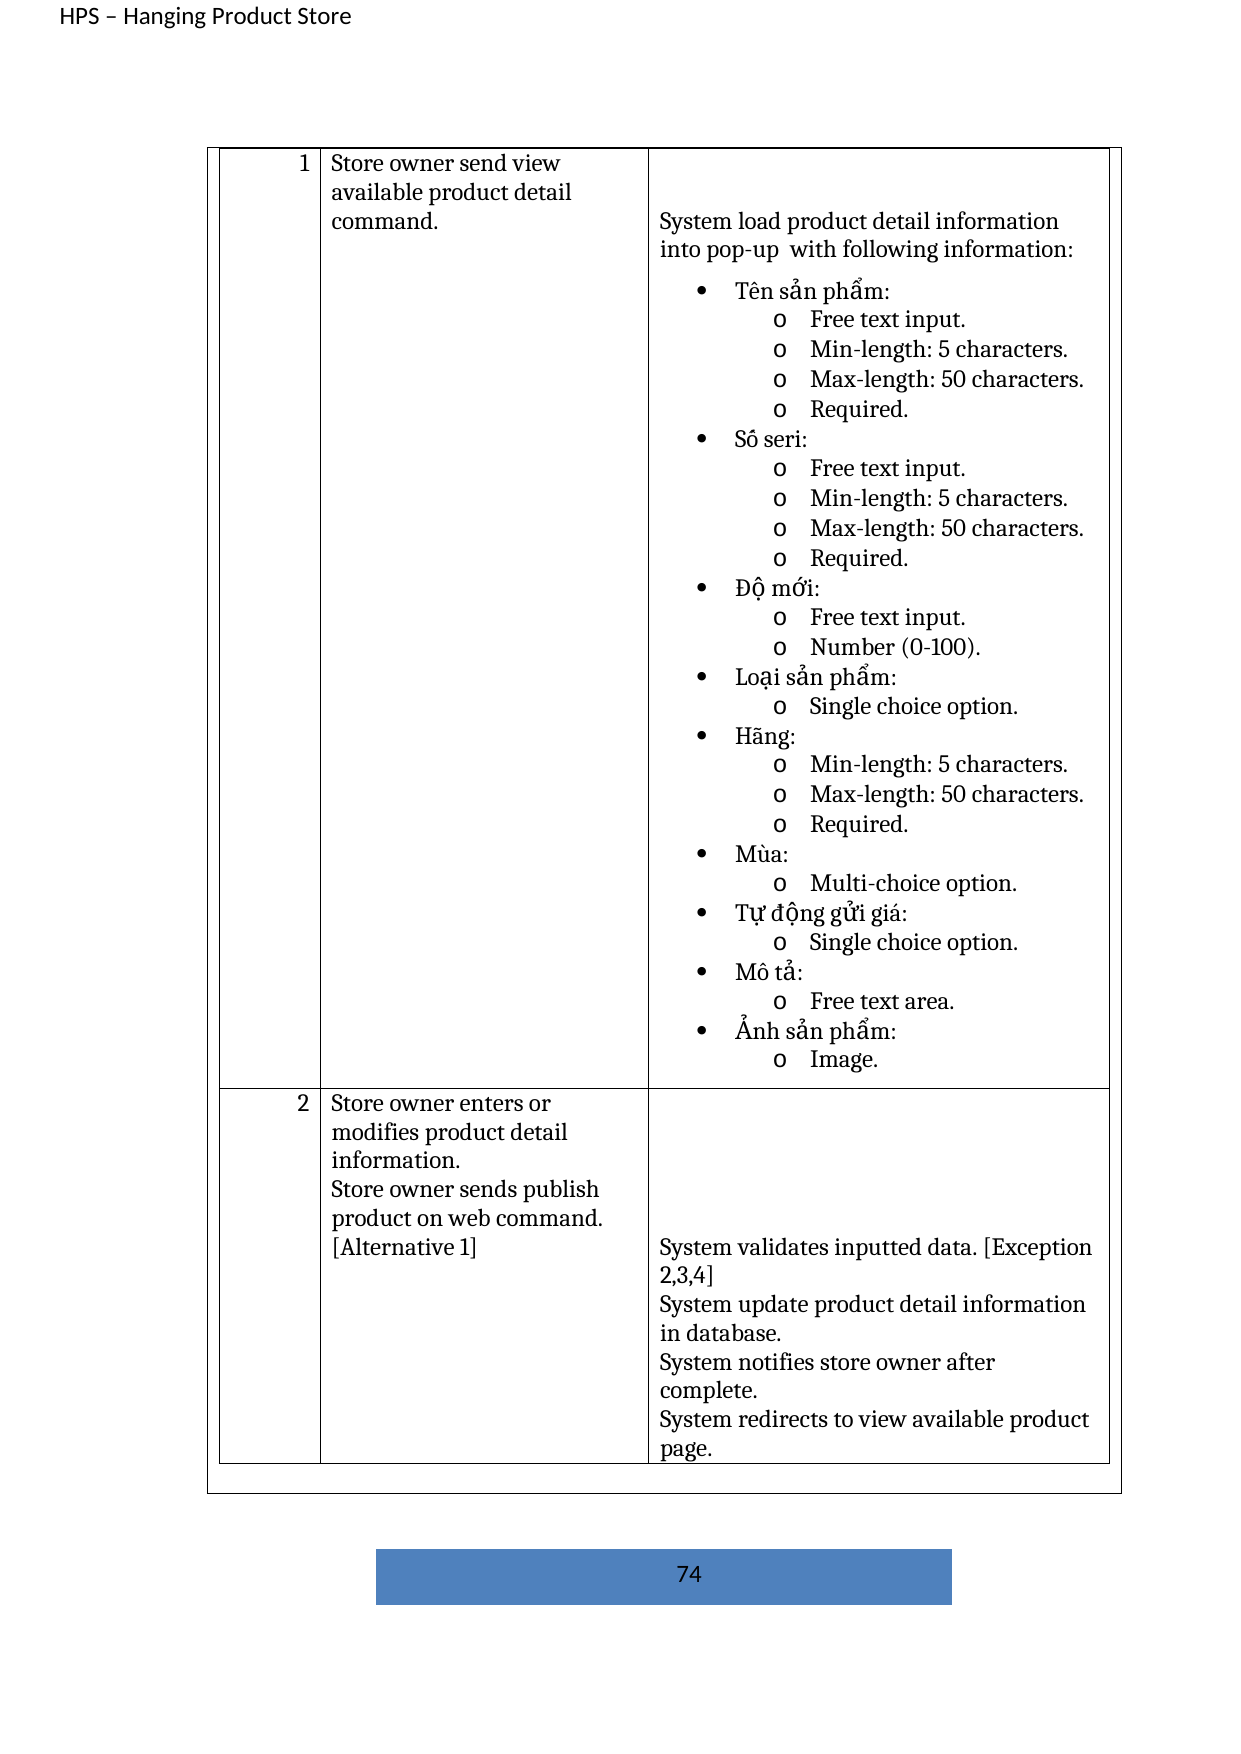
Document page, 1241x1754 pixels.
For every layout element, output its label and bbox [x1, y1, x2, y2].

table_cell [208, 148, 1121, 1492]
